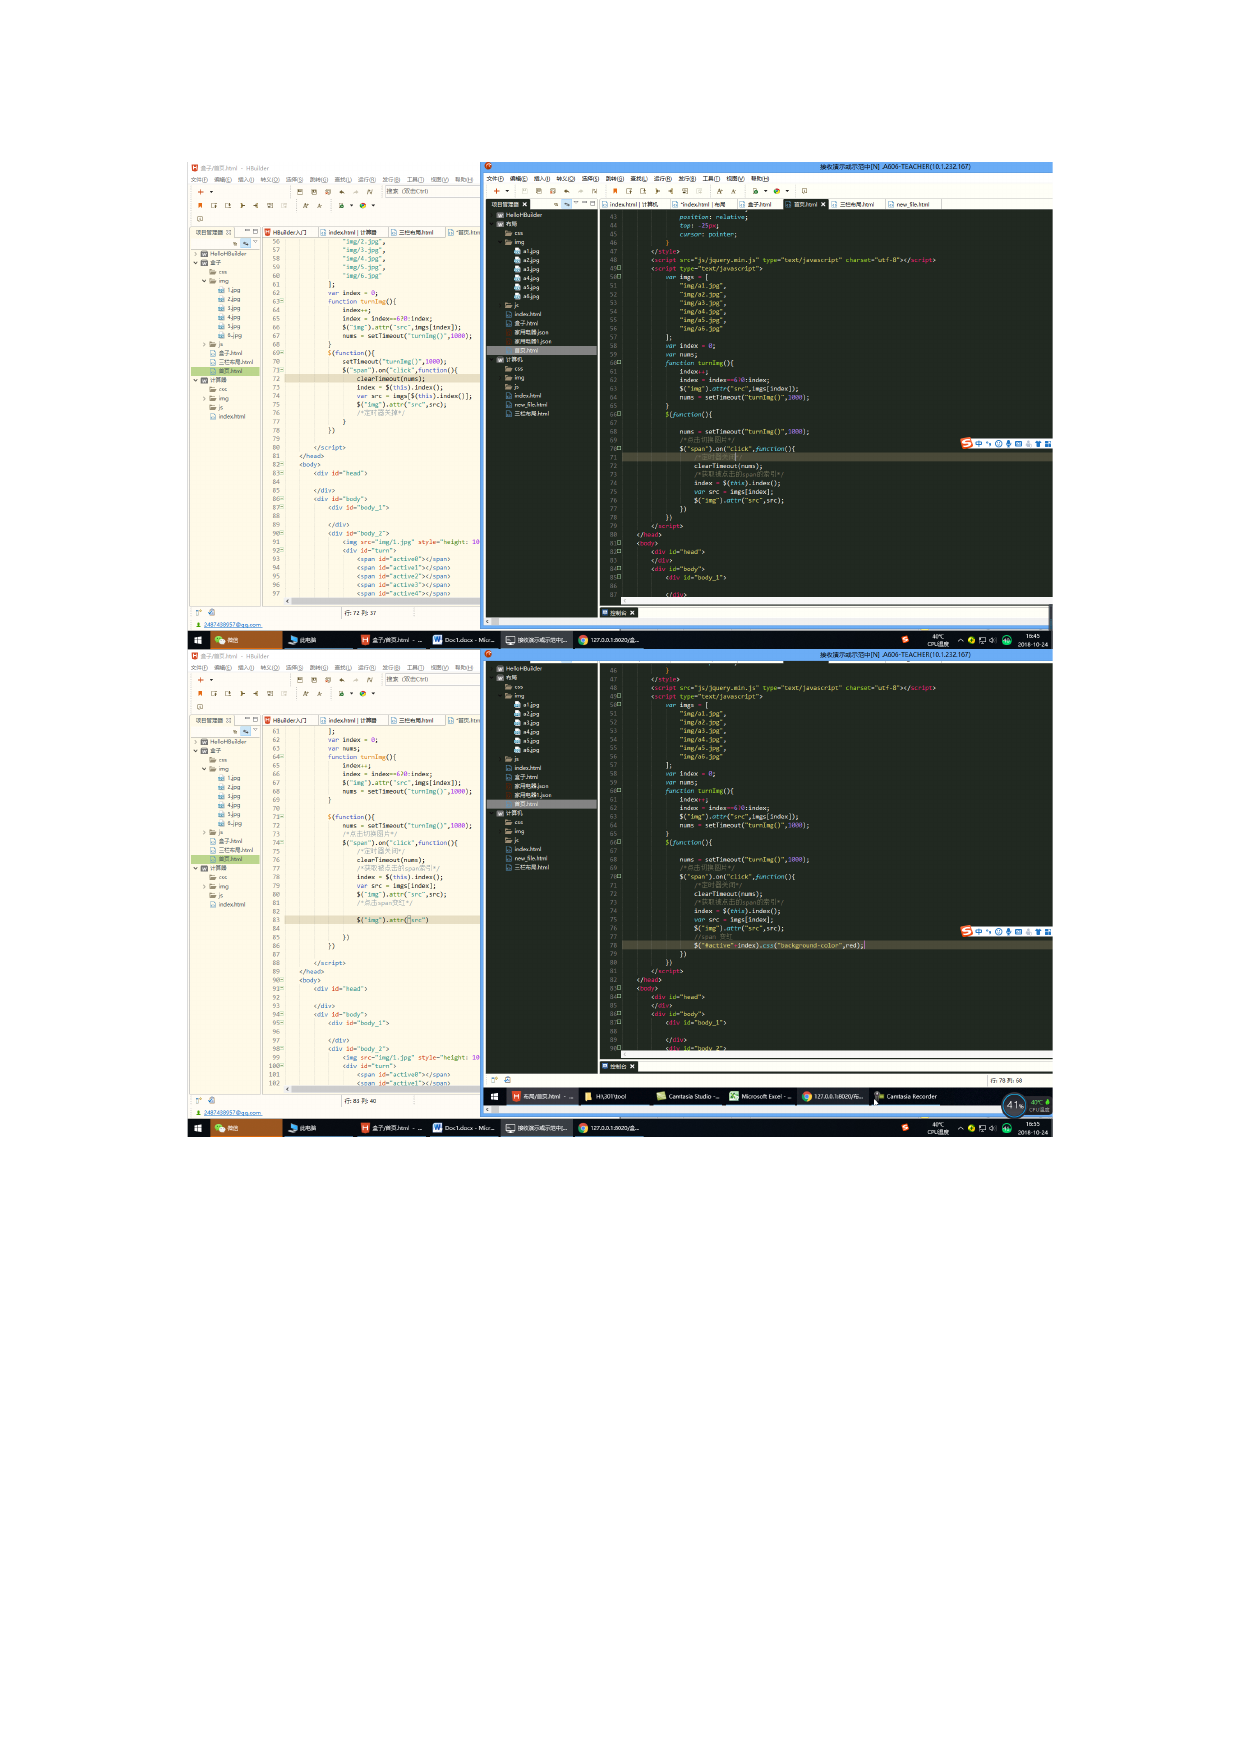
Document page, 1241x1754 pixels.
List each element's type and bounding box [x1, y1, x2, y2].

picture [187, 162, 1053, 1137]
